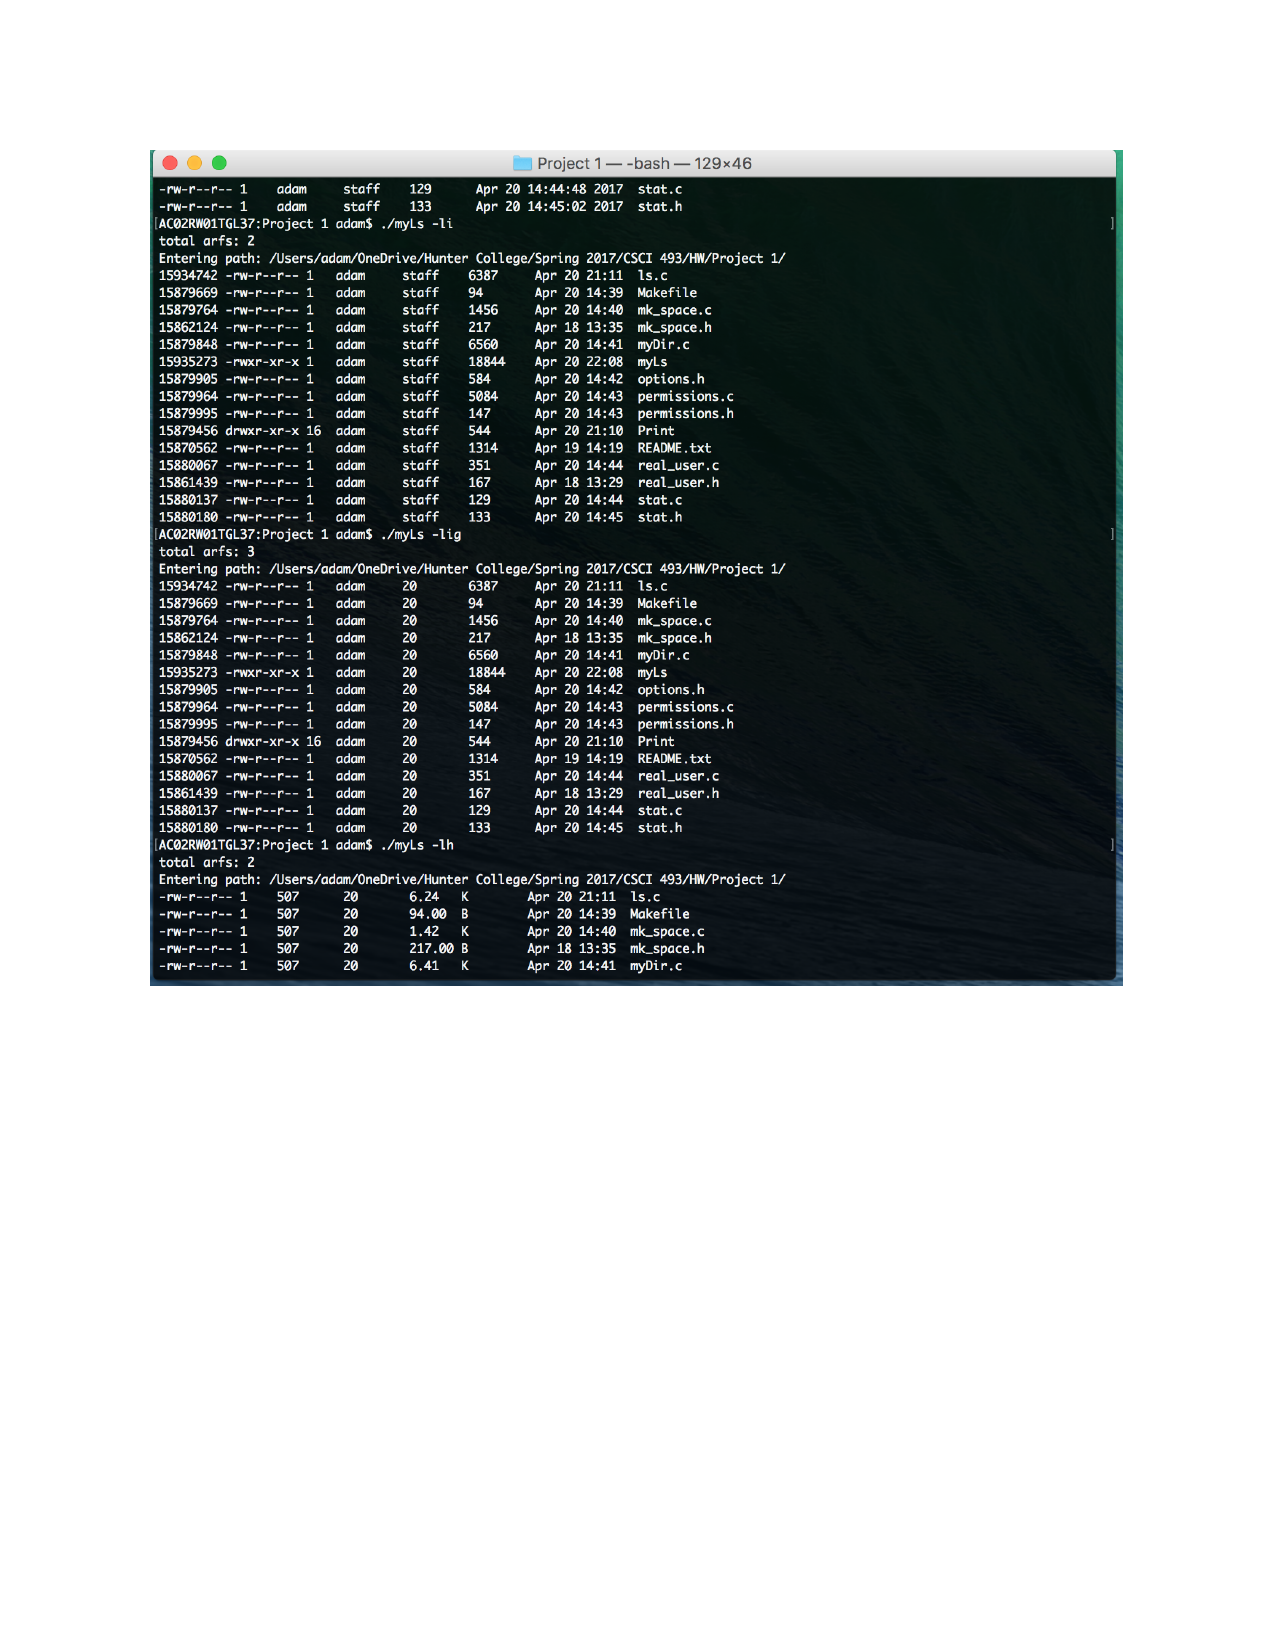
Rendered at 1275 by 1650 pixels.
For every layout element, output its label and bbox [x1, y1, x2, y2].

picture [150, 150, 1123, 986]
